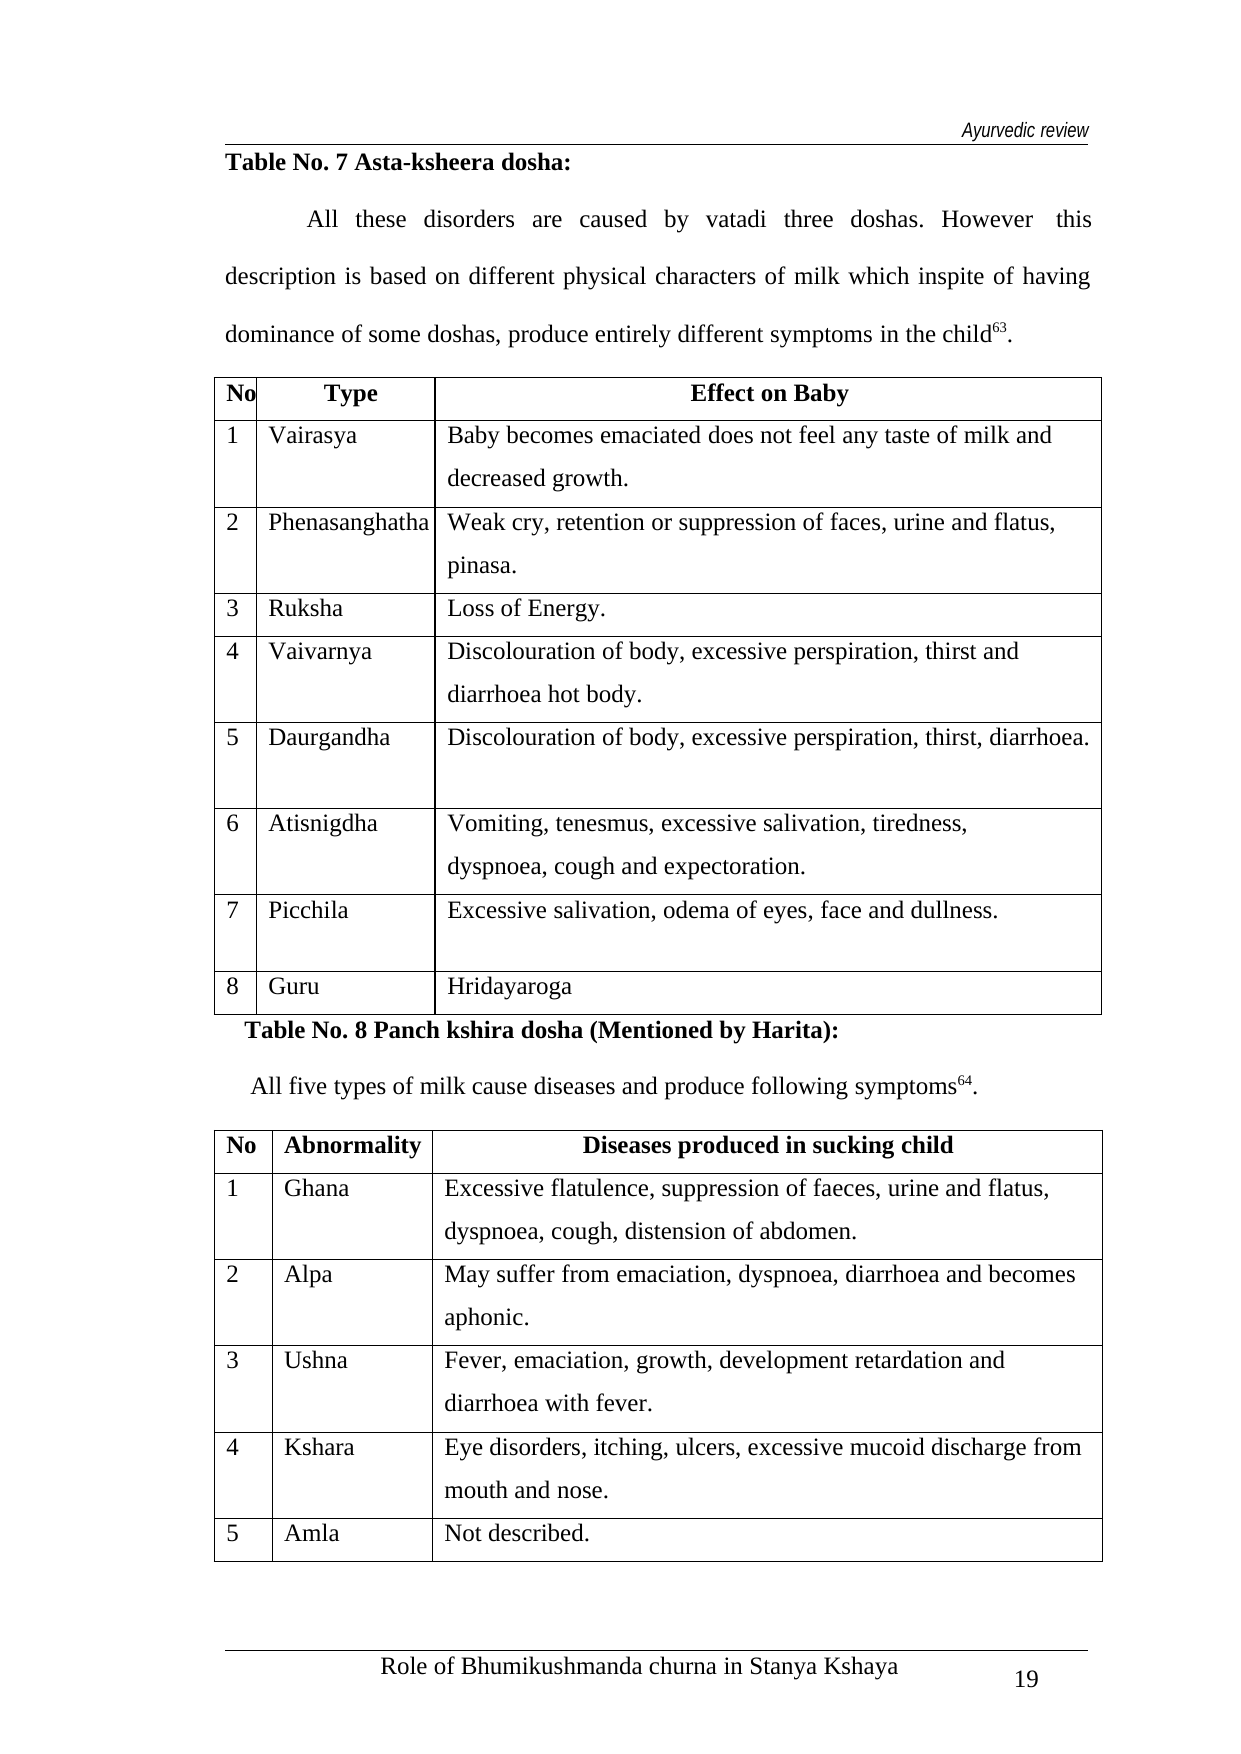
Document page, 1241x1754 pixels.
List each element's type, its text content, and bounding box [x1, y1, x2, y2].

table_cell Hridayaroga [436, 972, 1101, 1014]
text All five types of milk cause diseases and produce following symptoms64. [250, 1071, 1184, 1100]
table_cell Discolouration of body, excessive perspiration, thirst and diarrhoea hot body. [436, 637, 1101, 722]
table_cell 3 [215, 594, 256, 636]
table_cell Baby becomes emaciated does not feel any taste of milk and decreased growth. [436, 421, 1101, 507]
table_cell Kshara [273, 1433, 432, 1517]
table_cell Ushna [273, 1346, 432, 1432]
table_cell Vairasya [257, 421, 434, 507]
table_cell Loss of Energy. [436, 594, 1101, 636]
table_cell Excessive salivation, odema of eyes, face and dullness. [436, 895, 1101, 971]
table_cell Vaivarnya [257, 637, 434, 722]
table_cell 7 [215, 895, 256, 971]
text All these disorders are caused by vatadi three doshas. However this description is based on different physical characters of milk which inspite of having dominance of some doshas, produce entirely different symptoms in the child63. [225, 204, 1092, 348]
table_cell 1 [215, 1174, 272, 1259]
table_header Effect on Baby [436, 378, 1101, 420]
table_cell Ghana [273, 1174, 432, 1259]
table_cell 5 [215, 1519, 272, 1561]
subtitle Table No. 7 Asta-ksheera dosha: [225, 147, 1184, 176]
table_cell 3 [215, 1346, 272, 1432]
table_cell Fever, emaciation, growth, development retardation and diarrhoea with fever. [433, 1346, 1102, 1432]
table_cell Ruksha [257, 594, 434, 636]
table_cell Alpa [273, 1260, 432, 1345]
table_cell Guru [257, 972, 434, 1014]
table_header Abnormality [273, 1131, 432, 1173]
table_cell Weak cry, retention or suppression of faces, urine and flatus, pinasa. [436, 508, 1101, 593]
table_header Type [257, 378, 434, 420]
table_header No [215, 378, 256, 420]
table_cell 2 [215, 1260, 272, 1345]
table_cell 5 [215, 723, 256, 808]
table_cell 2 [215, 508, 256, 593]
table_cell 4 [215, 637, 256, 722]
table_cell 1 [215, 421, 256, 507]
table_cell Excessive flatulence, suppression of faeces, urine and flatus, dyspnoea, cough, distension of abdomen. [433, 1174, 1102, 1259]
table_cell Picchila [257, 895, 434, 971]
table_cell 8 [215, 972, 256, 1014]
subtitle Table No. 8 Panch kshira dosha (Mentioned by Harita): [244, 1015, 1184, 1044]
table_cell Phenasanghatha [257, 508, 434, 593]
table_header No [215, 1131, 272, 1173]
table_header Diseases produced in sucking child [433, 1131, 1102, 1173]
table_cell Vomiting, tenesmus, excessive salivation, tiredness, dyspnoea, cough and expectoration. [436, 809, 1101, 894]
table_cell Eye disorders, itching, ulcers, excessive mucoid discharge from mouth and nose. [433, 1433, 1102, 1517]
table_cell Atisnigdha [257, 809, 434, 894]
table_cell Daurgandha [257, 723, 434, 808]
table_cell 4 [215, 1433, 272, 1517]
table_cell Amla [273, 1519, 432, 1561]
table_cell 6 [215, 809, 256, 894]
table_cell Not described. [433, 1519, 1102, 1561]
table_cell Discolouration of body, excessive perspiration, thirst, diarrhoea. [436, 723, 1101, 808]
table_cell May suffer from emaciation, dyspnoea, diarrhoea and becomes aphonic. [433, 1260, 1102, 1345]
